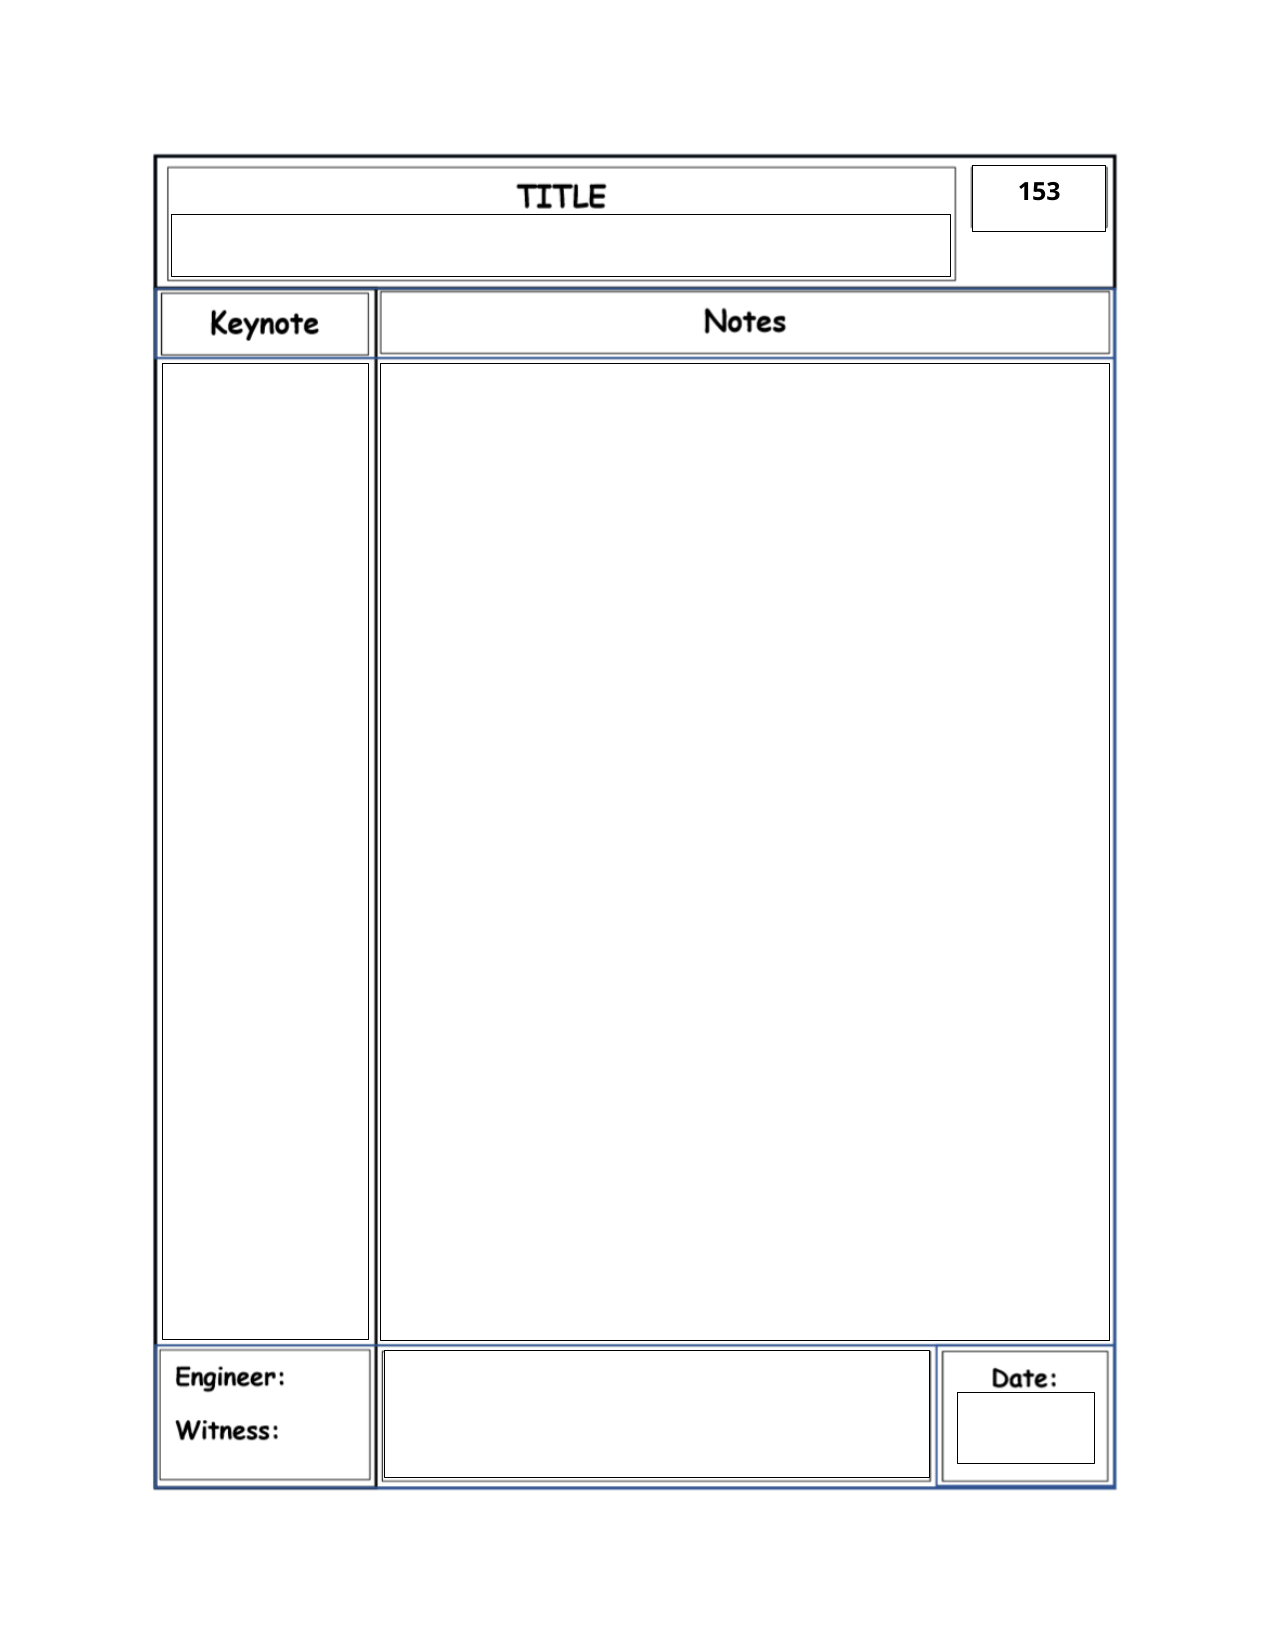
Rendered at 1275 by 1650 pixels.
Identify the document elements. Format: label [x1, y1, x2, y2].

picture [150, 150, 1133, 1501]
